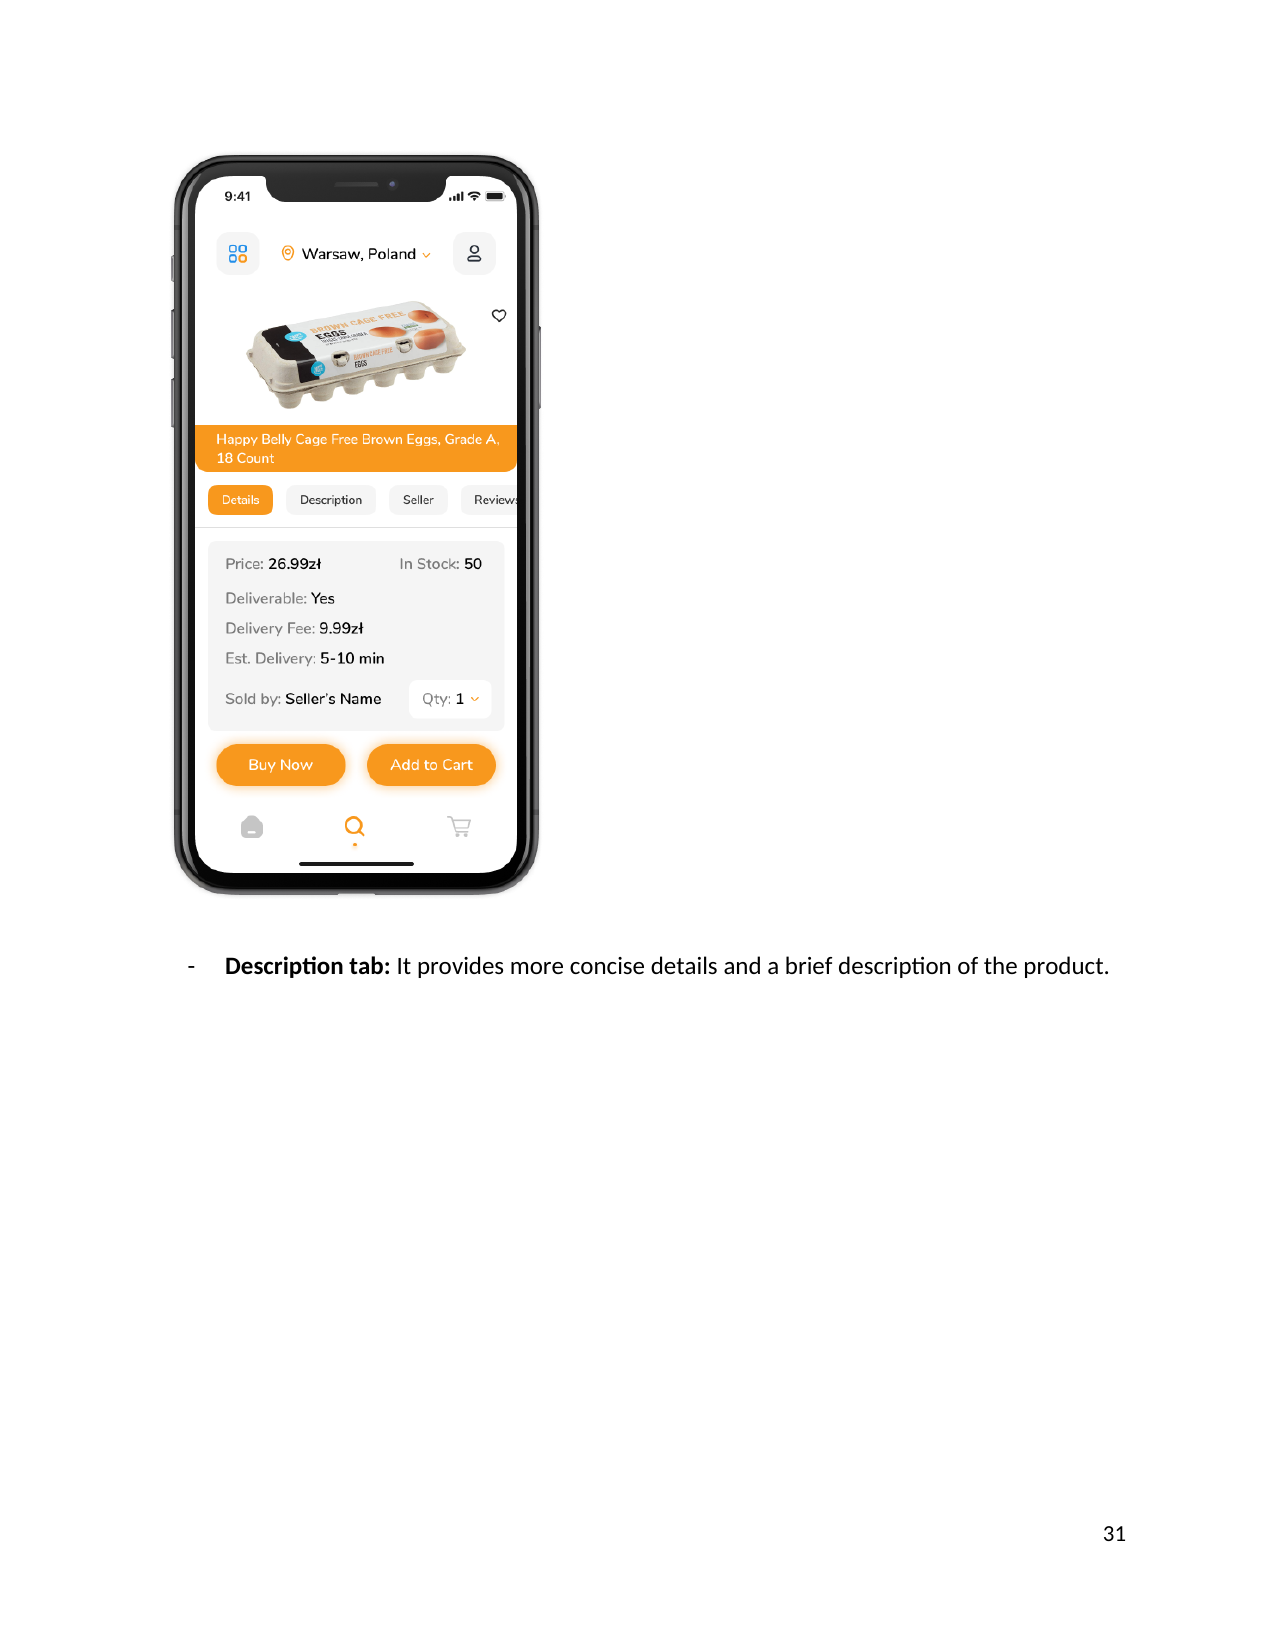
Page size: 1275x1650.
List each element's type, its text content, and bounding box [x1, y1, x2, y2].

list Description tab: It provides more concise details and a brief description of the product. [187, 950, 1125, 981]
